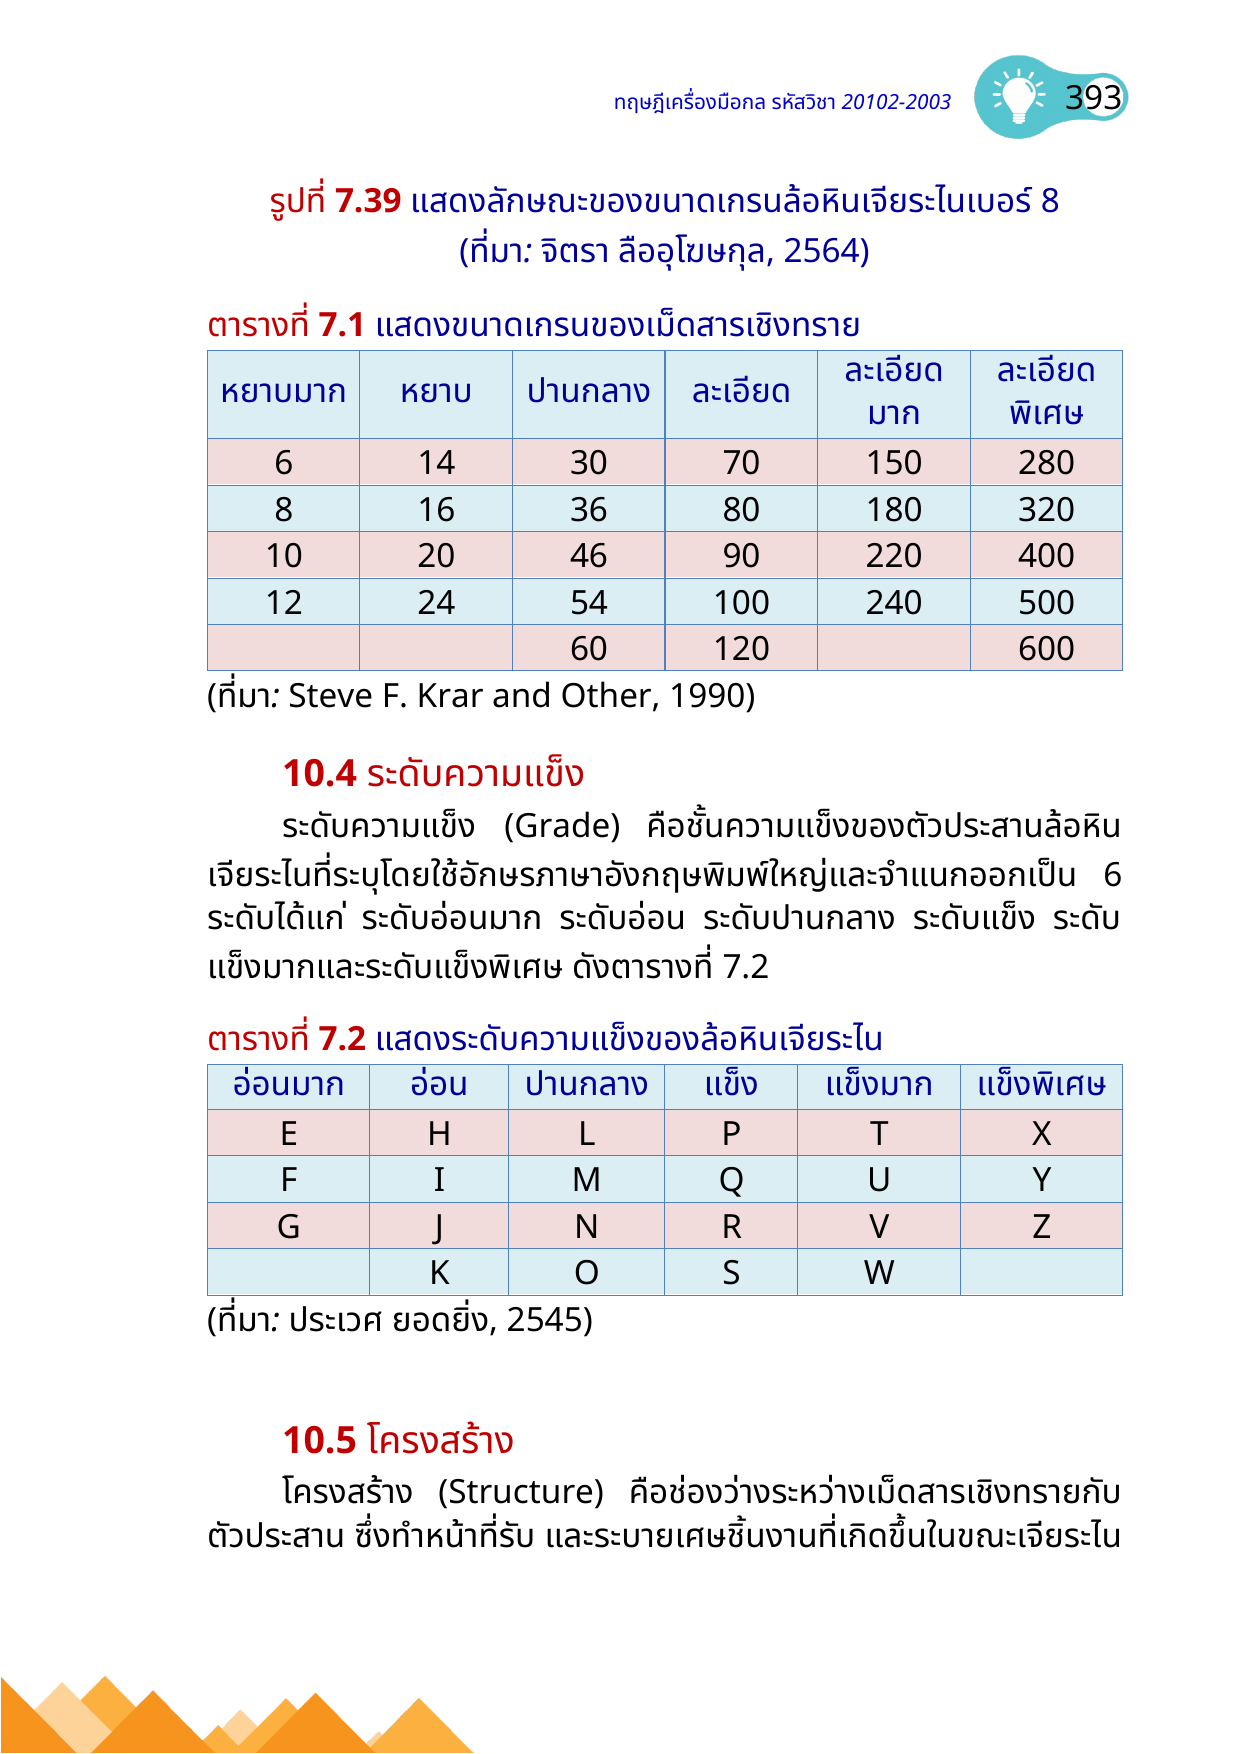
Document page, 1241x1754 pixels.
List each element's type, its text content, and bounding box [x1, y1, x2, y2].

table_cell 14 [360, 439, 512, 484]
table_cell T [798, 1110, 960, 1155]
table_cell 150 [818, 439, 970, 484]
table_header ปานกลาง [509, 1065, 664, 1109]
table_cell M [509, 1156, 664, 1202]
table_cell 600 [971, 625, 1122, 670]
table_cell N [509, 1203, 664, 1248]
table_cell Z [961, 1203, 1122, 1248]
table_cell 400 [971, 532, 1122, 577]
text (ที่มา: จิตรา ลืออุโฆษกุล, 2564) [207, 226, 1122, 276]
table_cell 36 [513, 486, 664, 531]
table_cell [208, 1249, 369, 1294]
table_cell [961, 1249, 1122, 1294]
table_cell V [798, 1203, 960, 1248]
table_cell 30 [513, 439, 664, 484]
table_cell [360, 625, 512, 670]
table_cell 46 [513, 532, 664, 577]
table_cell 60 [513, 625, 664, 670]
table_header ละเอียดมาก [818, 351, 970, 438]
table_header อ่อน [370, 1065, 508, 1109]
table_cell X [961, 1110, 1122, 1155]
table_cell 24 [360, 579, 512, 624]
text ระดับความแข็ง (Grade) คือชั้นความแข็งของตัวประสานล้อหินเจียระไนที่ระบุโดยใช้อักษรภาษาอังกฤษพิมพ์ใหญ่และจำแนกออกเป็น 6 ระดับได้แก่ ระดับอ่อนมาก ระดับอ่อน ระดับปานกลาง ระดับแข็ง ระดับแข็งมากและระดับแข็งพิเศษ ดังตารางที่ 7.2 [207, 801, 1122, 992]
table_header อ่อนมาก [208, 1065, 369, 1109]
table_cell U [798, 1156, 960, 1202]
text (ที่มา: Steve F. Krar and Other, 1990) [207, 671, 1122, 721]
text 10.5 โครงสร้าง [207, 1413, 1122, 1468]
table_cell F [208, 1156, 369, 1202]
table_cell 320 [971, 486, 1122, 531]
picture [1, 1555, 1240, 1753]
table_cell O [509, 1249, 664, 1294]
table_cell 240 [818, 579, 970, 624]
table_cell H [370, 1110, 508, 1155]
table_cell G [208, 1203, 369, 1248]
table_cell 54 [513, 579, 664, 624]
picture [228, 22, 1164, 146]
table_cell 220 [818, 532, 970, 577]
table_cell 80 [666, 486, 817, 531]
table_cell E [208, 1110, 369, 1155]
text (ที่มา: ประเวศ ยอดยิ่ง, 2545) [207, 1296, 1122, 1345]
table_cell K [370, 1249, 508, 1294]
table_cell W [798, 1249, 960, 1294]
table_cell 100 [666, 579, 817, 624]
table_cell 280 [971, 439, 1122, 484]
table_cell 12 [208, 579, 359, 624]
table_header ละเอียดพิเศษ [971, 351, 1122, 438]
text ตารางที่ 7.2 แสดงระดับความแข็งของล้อหินเจียระไน [207, 1015, 1122, 1064]
text รูปที่ 7.39 แสดงลักษณะของขนาดเกรนล้อหินเจียระไนเบอร์ 8 [207, 177, 1122, 226]
table_header หยาบ [360, 351, 512, 438]
table_cell 6 [208, 439, 359, 484]
table_cell 20 [360, 532, 512, 577]
table_header แข็งมาก [798, 1065, 960, 1109]
table_cell P [665, 1110, 797, 1155]
table_cell 8 [208, 486, 359, 531]
table_cell 90 [666, 532, 817, 577]
table_cell [208, 625, 359, 670]
table_cell 120 [666, 625, 817, 670]
table_cell J [370, 1203, 508, 1248]
text ตารางที่ 7.1 แสดงขนาดเกรนของเม็ดสารเชิงทราย [207, 301, 1122, 350]
table_header แข็งพิเศษ [961, 1065, 1122, 1109]
table_header ปานกลาง [513, 351, 664, 438]
table_cell 10 [208, 532, 359, 577]
table_header ละเอียด [666, 351, 817, 438]
table_cell R [665, 1203, 797, 1248]
table_cell 180 [818, 486, 970, 531]
table_header แข็ง [665, 1065, 797, 1109]
table_cell 500 [971, 579, 1122, 624]
table_cell L [509, 1110, 664, 1155]
table_header หยาบมาก [208, 351, 359, 438]
table_cell Q [665, 1156, 797, 1202]
table_cell [818, 625, 970, 670]
table_cell Y [961, 1156, 1122, 1202]
table_cell S [665, 1249, 797, 1294]
table_cell 70 [666, 439, 817, 484]
text 10.4 ระดับความแข็ง [207, 746, 1122, 801]
table_cell 16 [360, 486, 512, 531]
table_cell I [370, 1156, 508, 1202]
